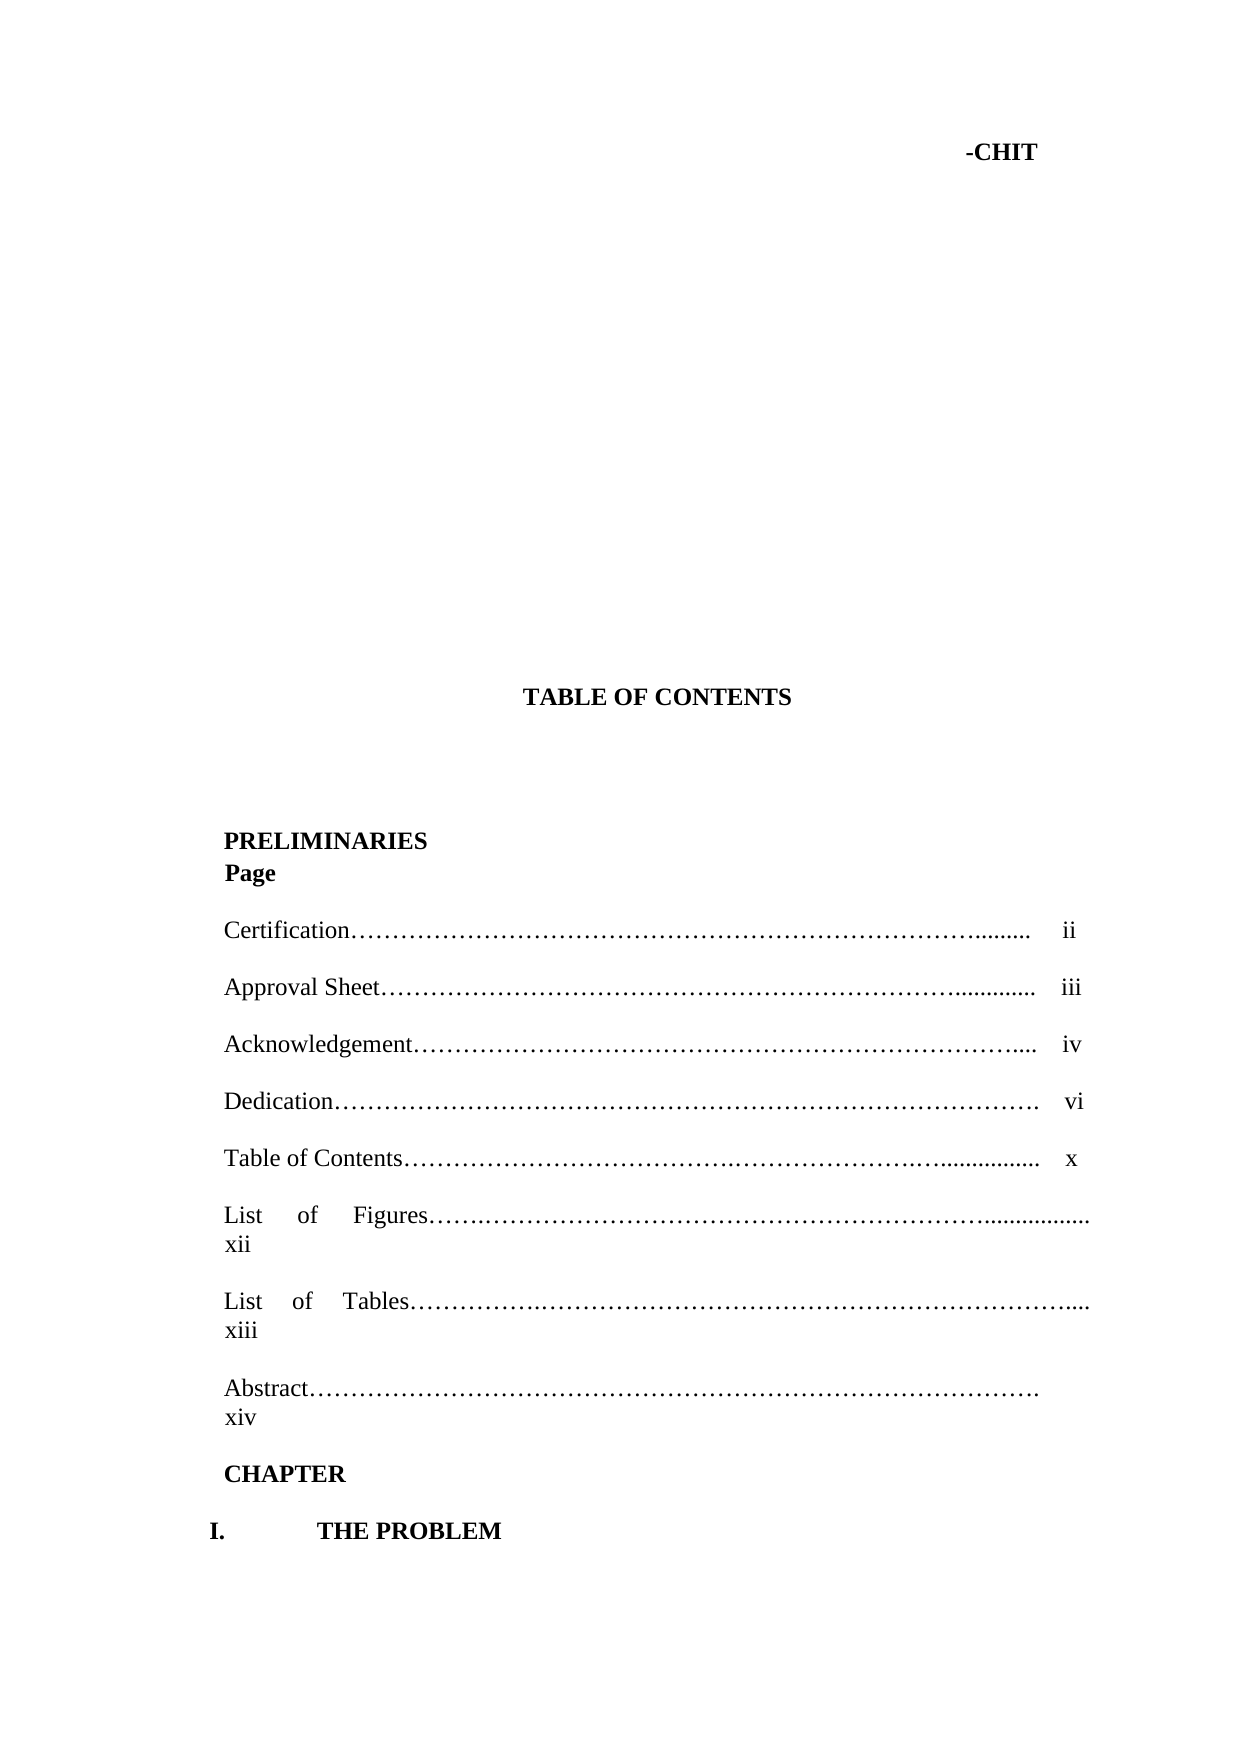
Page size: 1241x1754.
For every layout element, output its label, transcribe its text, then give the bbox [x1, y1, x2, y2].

list THE PROBLEM [225, 1516, 1091, 1545]
text Dedication…………………………………………………………………………. vi [223, 1086, 1090, 1115]
text -CHIT [223, 137, 1037, 166]
text Acknowledgement……………………………………………………………….... iv [223, 1029, 1090, 1058]
text Table of Contents………………………………….………………….…................ x [223, 1143, 1090, 1172]
text Approval Sheet……………………………………………………………............. iii [223, 972, 1090, 1001]
text CHAPTER [223, 1459, 1091, 1488]
text Abstract……………………………………………………………………………. xiv [223, 1373, 1090, 1431]
text PRELIMINARIES Page [223, 826, 1091, 887]
text List of Figures…….……………………………………………………................. xii [223, 1200, 1090, 1258]
text TABLE OF CONTENTS [266, 682, 1048, 711]
text List of Tables…………….……………………………………………………….... xiii [223, 1286, 1090, 1344]
text Certification…………………………………………………………………......... ii [223, 915, 1090, 944]
